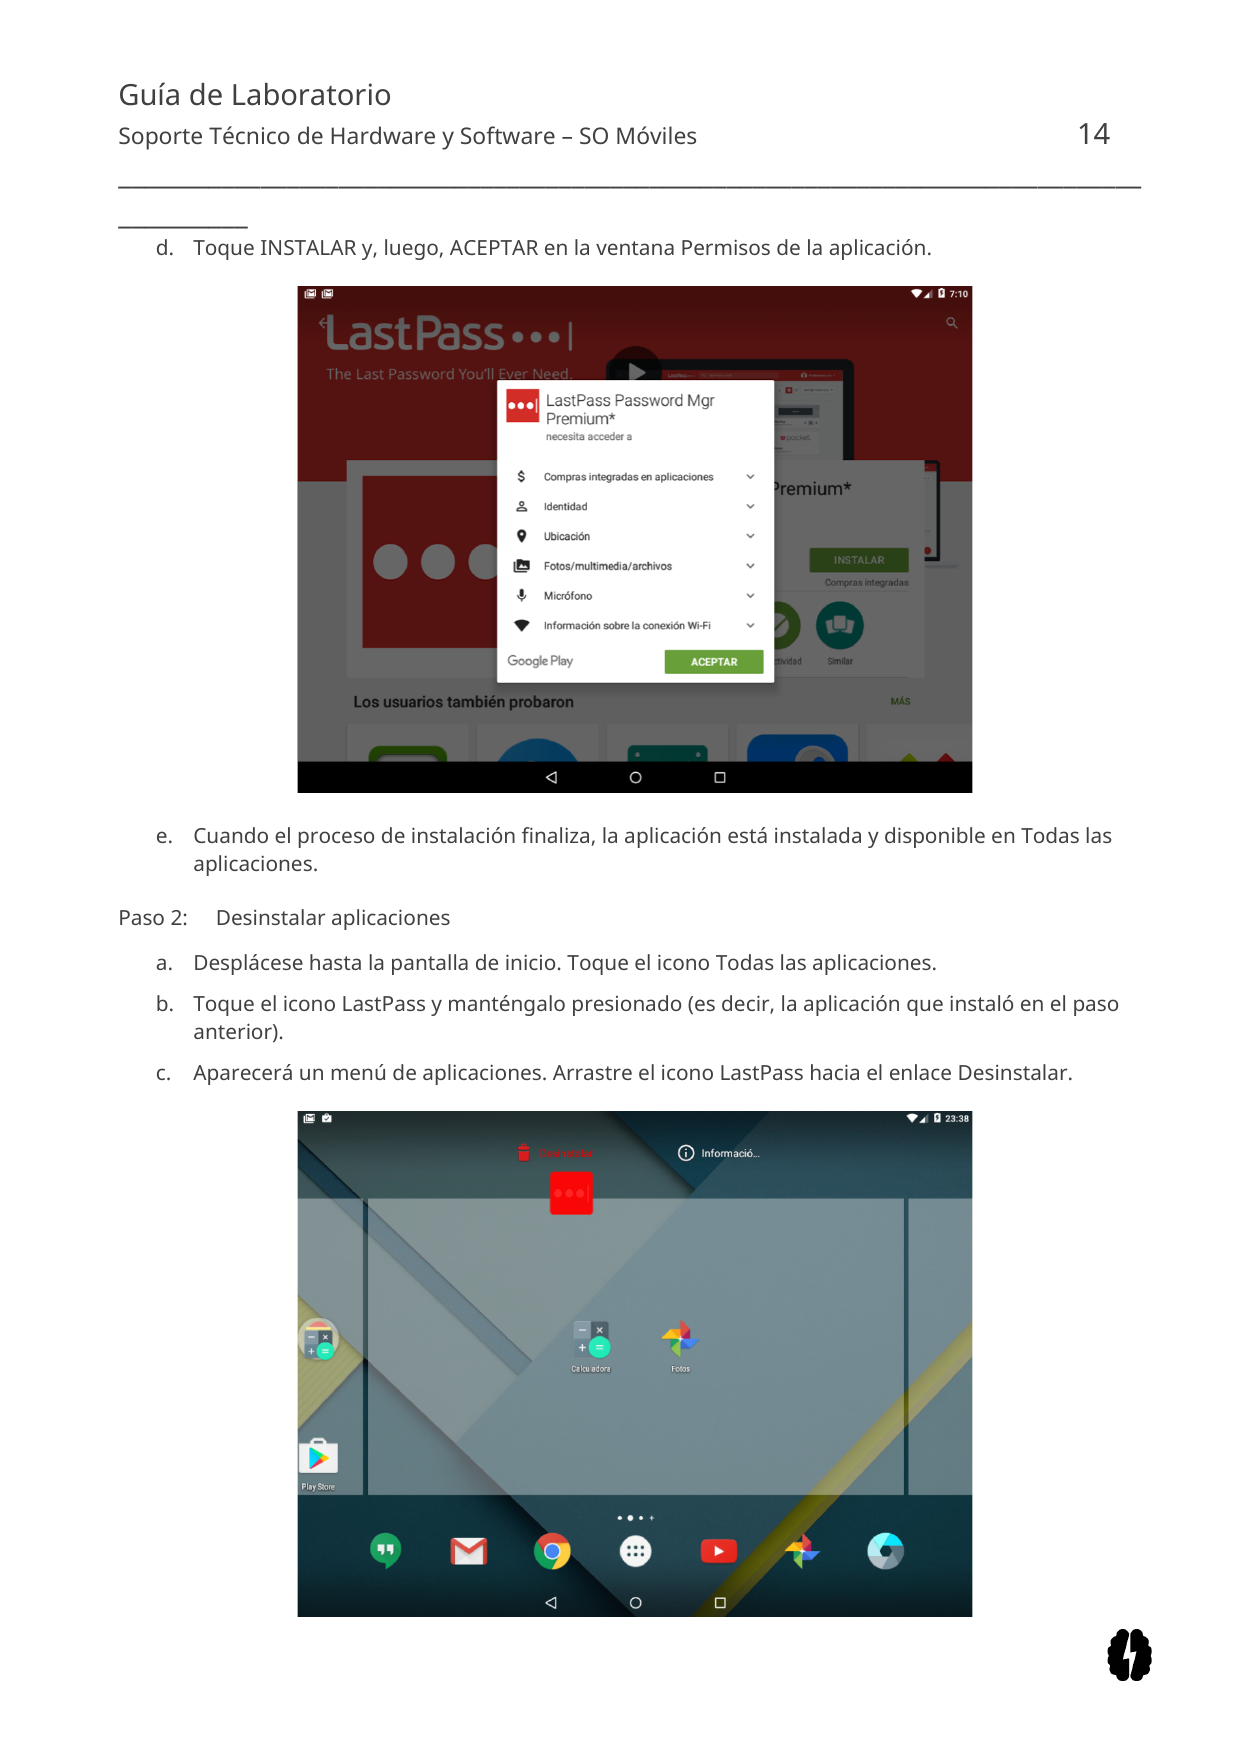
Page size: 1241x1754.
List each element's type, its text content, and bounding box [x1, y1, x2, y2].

list Toque INSTALAR y, luego, ACEPTAR en la ventana Permisos de la aplicación. [156, 233, 1152, 261]
picture [1107, 1629, 1152, 1681]
list Desplácese hasta la pantalla de inicio. Toque el icono Todas las aplicaciones. [156, 948, 1152, 977]
list Toque el icono LastPass y manténgalo presionado (es decir, la aplicación que instaló en el paso anterior). [156, 989, 1152, 1046]
list Aparecerá un menú de aplicaciones. Arrastre el icono LastPass hacia el enlace Desinstalar. [156, 1058, 1152, 1087]
list Cuando el proceso de instalación finaliza, la aplicación está instalada y disponible en Todas las aplicaciones. [156, 821, 1152, 878]
list Desinstalar aplicaciones [118, 903, 1152, 931]
picture [297, 1111, 973, 1617]
picture [297, 286, 973, 793]
